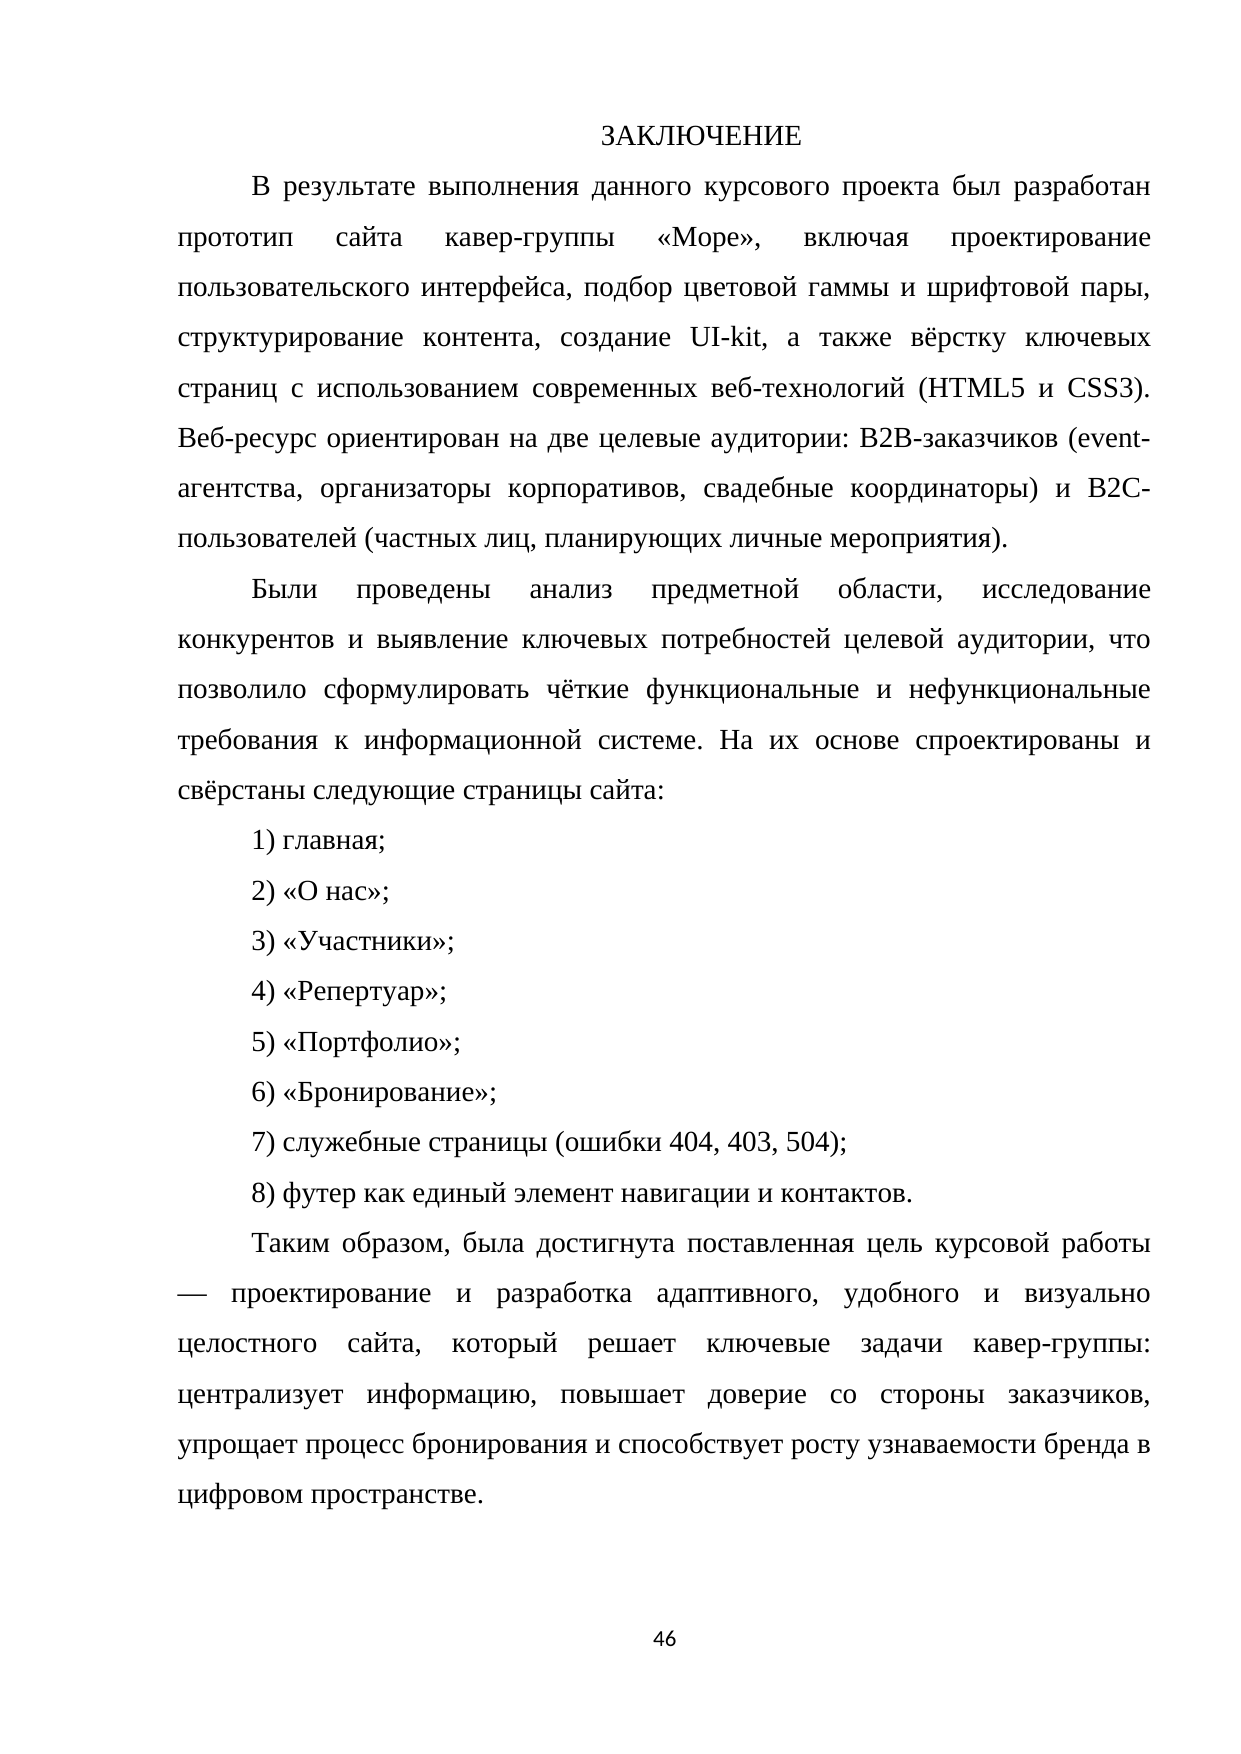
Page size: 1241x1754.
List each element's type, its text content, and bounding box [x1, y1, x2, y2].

text 6) «Бронирование»; [177, 1074, 1152, 1108]
text 1) главная; [177, 822, 1152, 856]
text 7) служебные страницы (ошибки 404, 403, 504); [177, 1124, 1152, 1158]
text 8) футер как единый элемент навигации и контактов. [177, 1175, 1152, 1208]
text Таким образом, была достигнута поставленная цель курсовой работы — проектирование и разработка адаптивного, удобного и визуально целостного сайта, который решает ключевые задачи кавер-группы: централизует информацию, повышает доверие со стороны заказчиков, упрощает процесс бронирования и способствует росту узнаваемости бренда в цифровом пространстве. [177, 1225, 1152, 1510]
text 2) «О нас»; [177, 873, 1152, 906]
text ЗАКЛЮЧЕНИЕ [177, 118, 1152, 152]
text В результате выполнения данного курсового проекта был разработан прототип сайта кавер-группы «Море», включая проектирование пользовательского интерфейса, подбор цветовой гаммы и шрифтовой пары, структурирование контента, создание UI-kit, а также вёрстку ключевых страниц с использованием современных веб-технологий (HTML5 и CSS3). Веб-ресурс ориентирован на две целевые аудитории: B2B-заказчиков (event-агентства, организаторы корпоративов, свадебные координаторы) и B2C-пользователей (частных лиц, планирующих личные мероприятия). [177, 168, 1152, 554]
text 4) «Репертуар»; [177, 973, 1152, 1007]
text 3) «Участники»; [177, 923, 1152, 957]
text Были проведены анализ предметной области, исследование конкурентов и выявление ключевых потребностей целевой аудитории, что позволило сформулировать чёткие функциональные и нефункциональные требования к информационной системе. На их основе спроектированы и свёрстаны следующие страницы сайта: [177, 571, 1152, 806]
text 5) «Портфолио»; [177, 1024, 1152, 1057]
